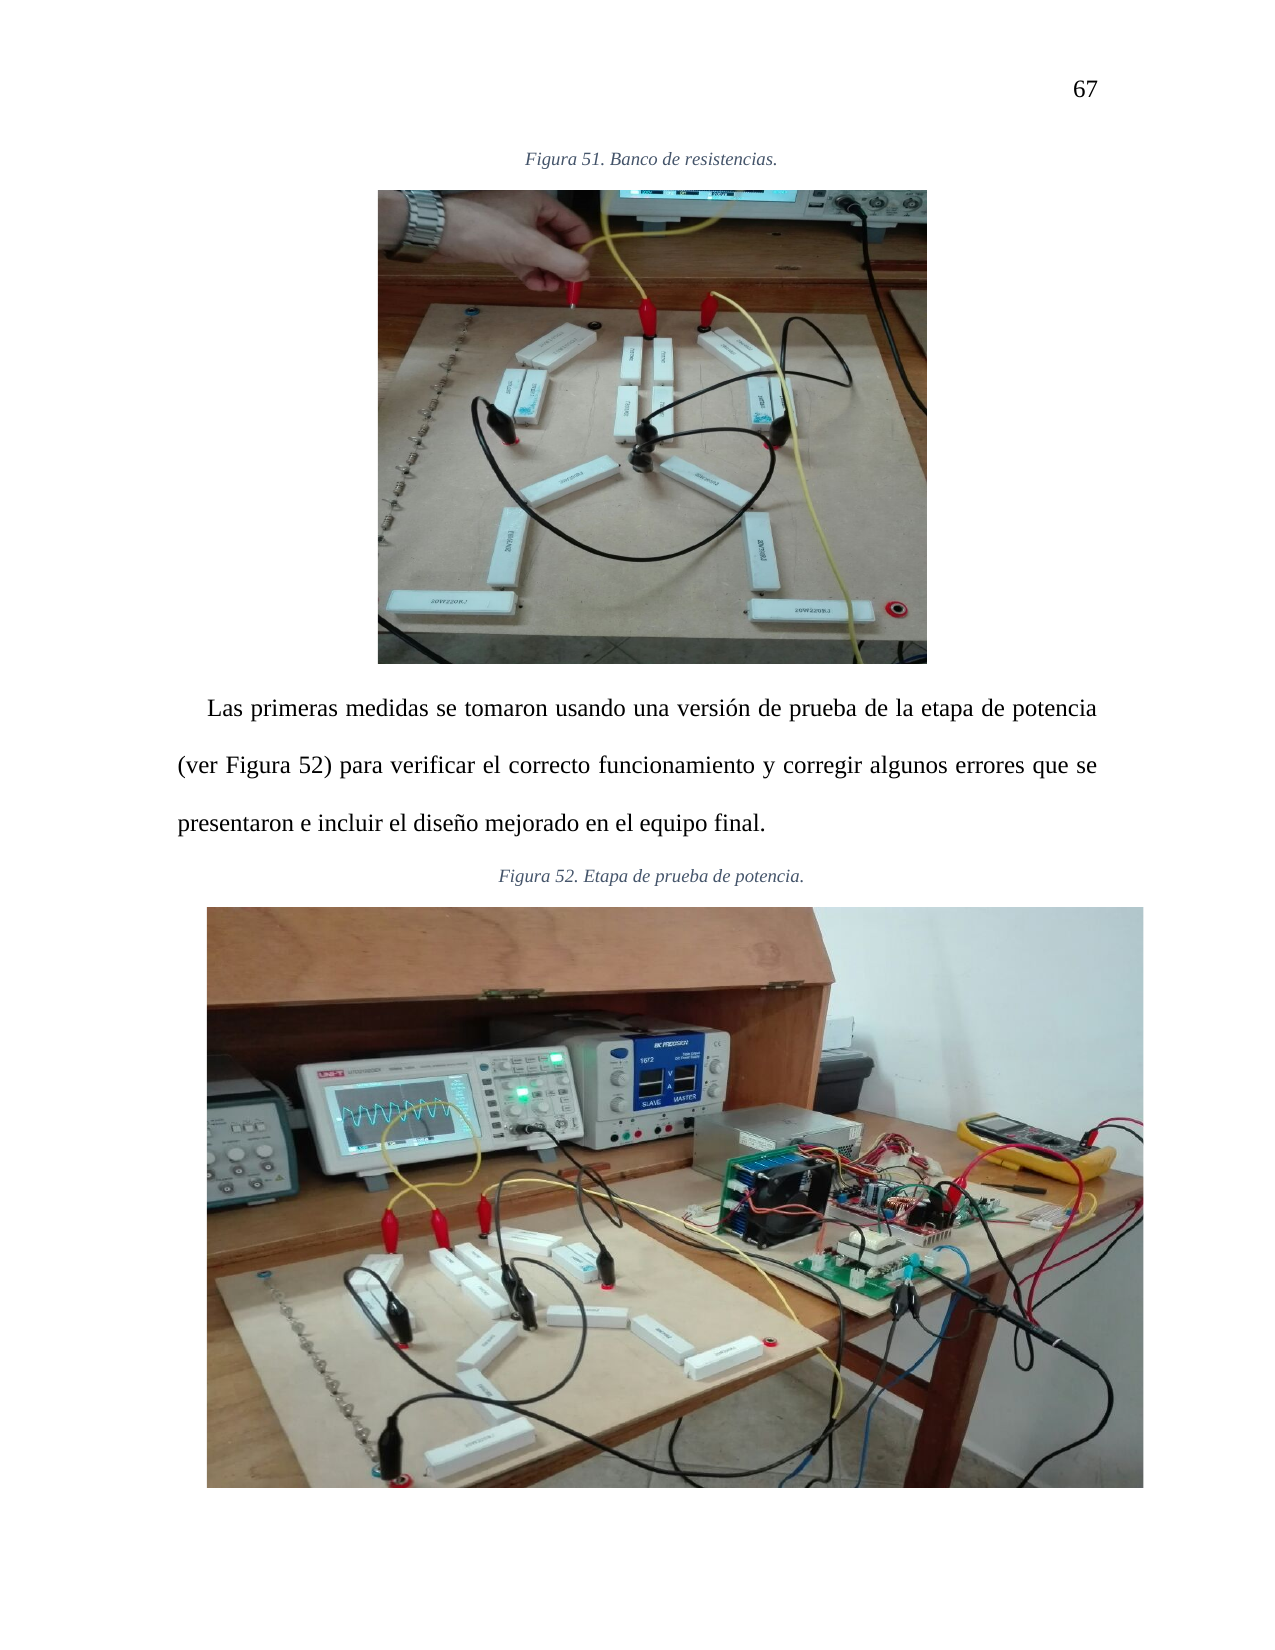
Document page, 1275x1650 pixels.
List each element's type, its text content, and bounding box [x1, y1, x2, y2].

text Figura 52. Etapa de prueba de potencia. [177, 865, 1098, 887]
picture [206, 907, 1144, 1488]
text Figura 51. Banco de resistencias. [177, 148, 1098, 169]
picture [377, 190, 927, 664]
text Las primeras medidas se tomaron usando una versión de prueba de la etapa de potencia (ver Figura 50) para verificar el correcto funcionamiento y corregir algunos errores que se presentaron e incluir el diseño mejorado en el equipo final. [177, 693, 1098, 836]
